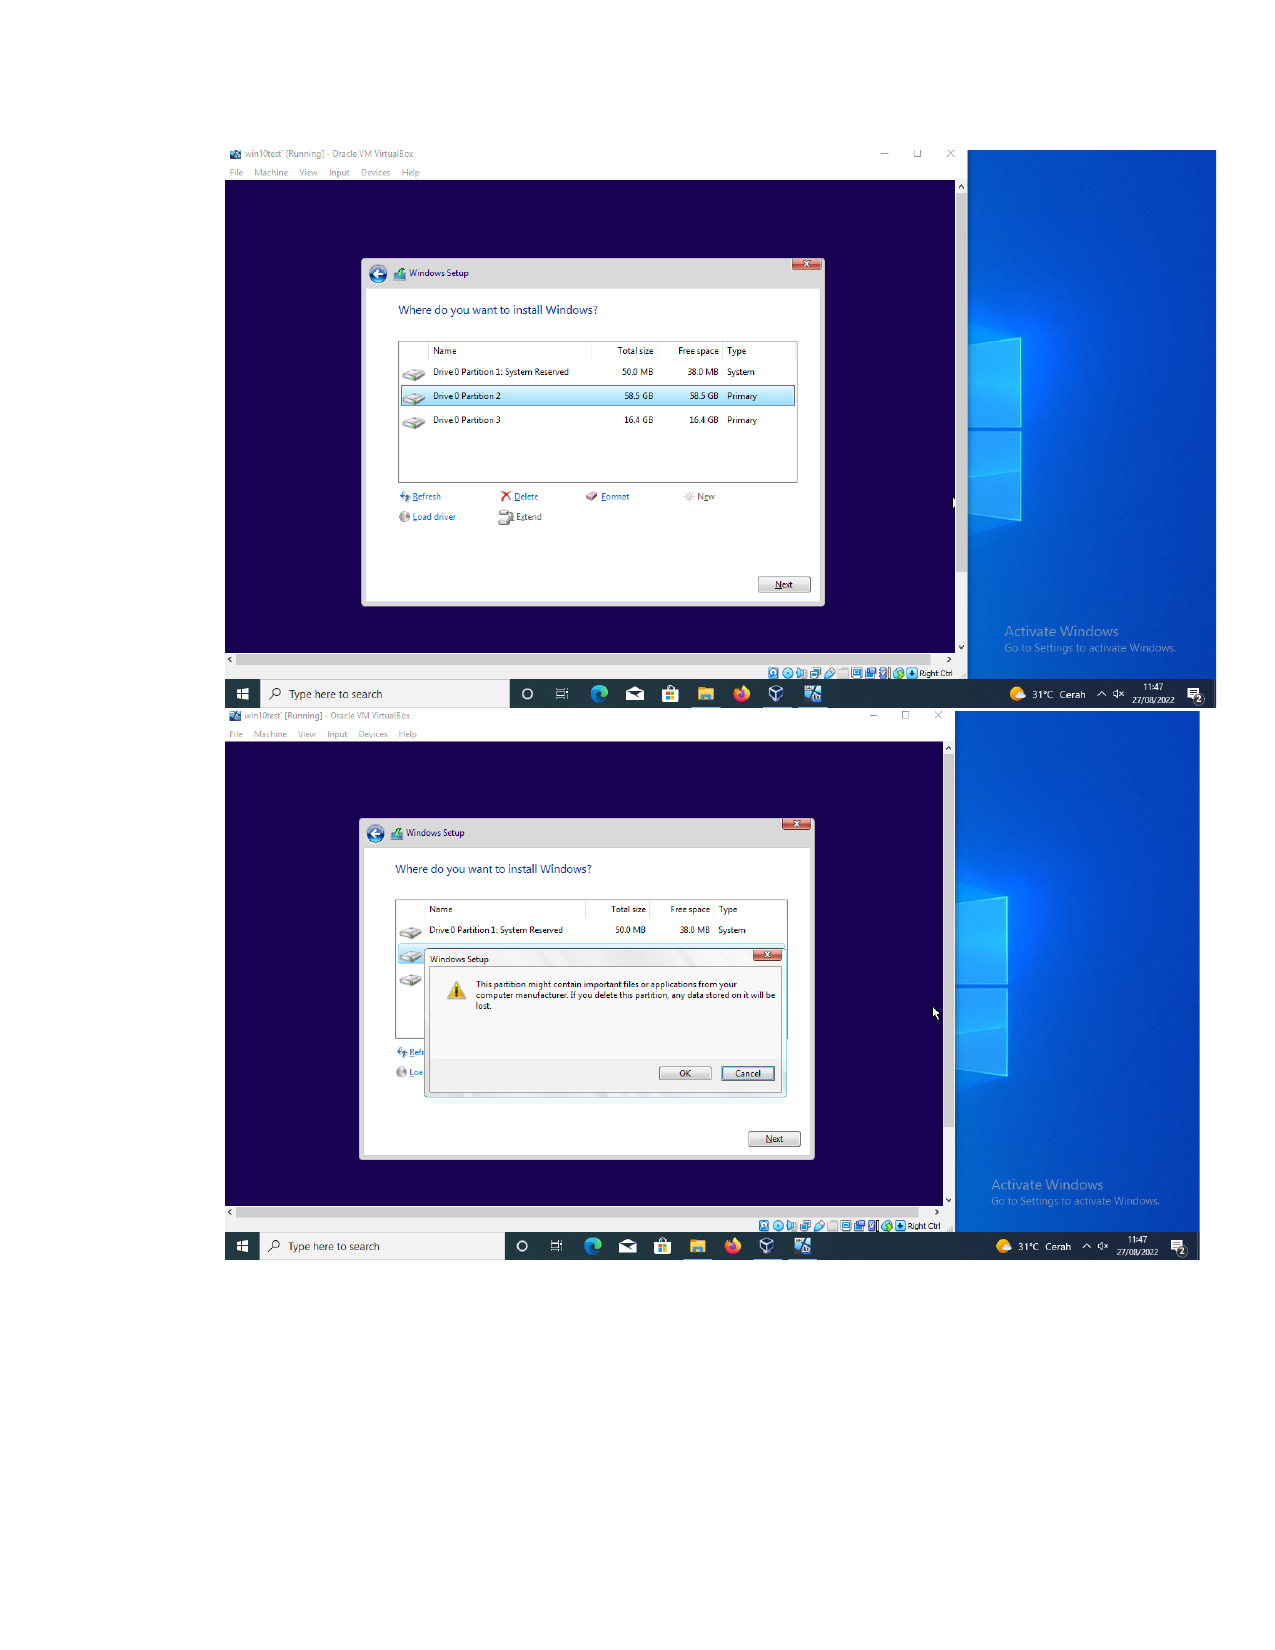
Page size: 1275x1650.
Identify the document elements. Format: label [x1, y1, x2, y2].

picture [225, 150, 1217, 708]
picture [225, 711, 1200, 1260]
